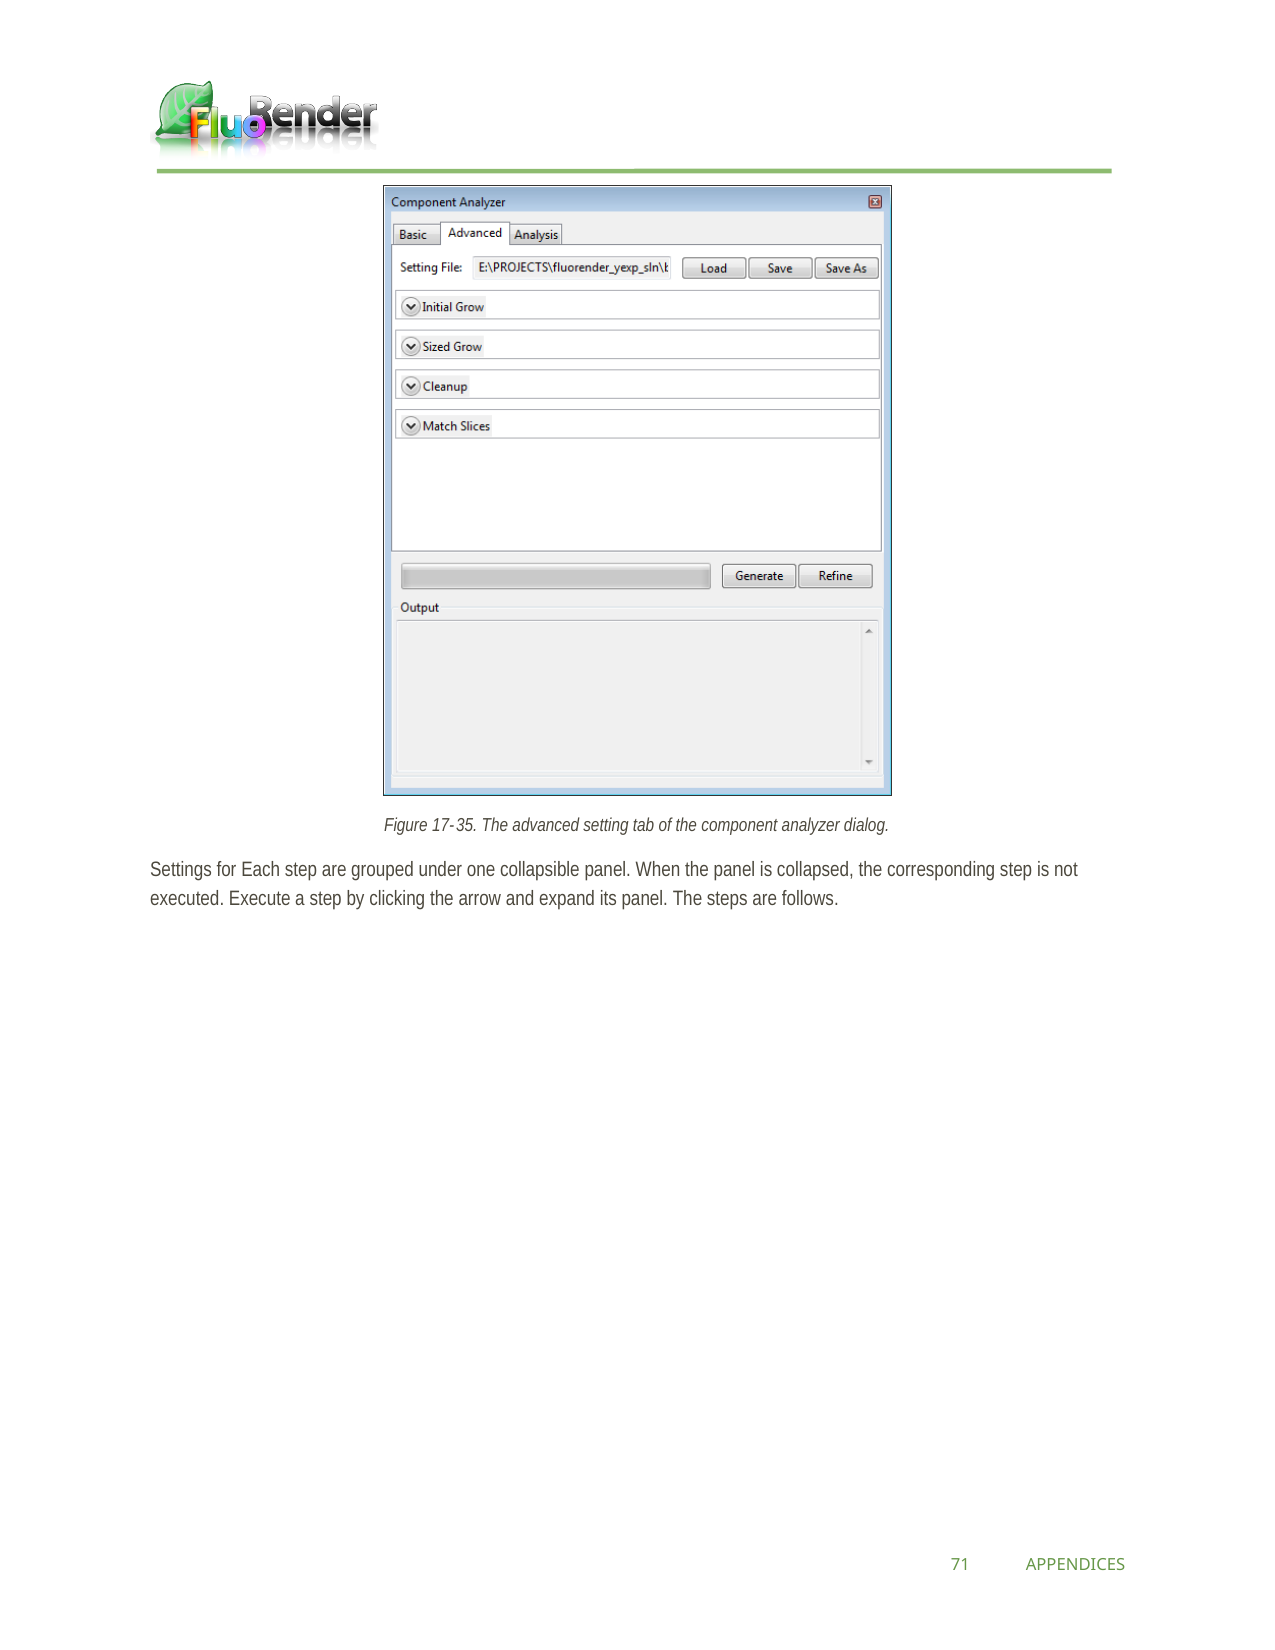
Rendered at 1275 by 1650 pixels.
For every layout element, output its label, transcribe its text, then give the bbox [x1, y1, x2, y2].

picture [150, 75, 379, 162]
picture [383, 185, 892, 796]
text Settings for Each step are grouped under one collapsible panel. When the panel is collapsed, the corresponding step is not executed. Execute a step by clicking the arrow and expand its panel. The steps are follows. [150, 856, 1125, 910]
